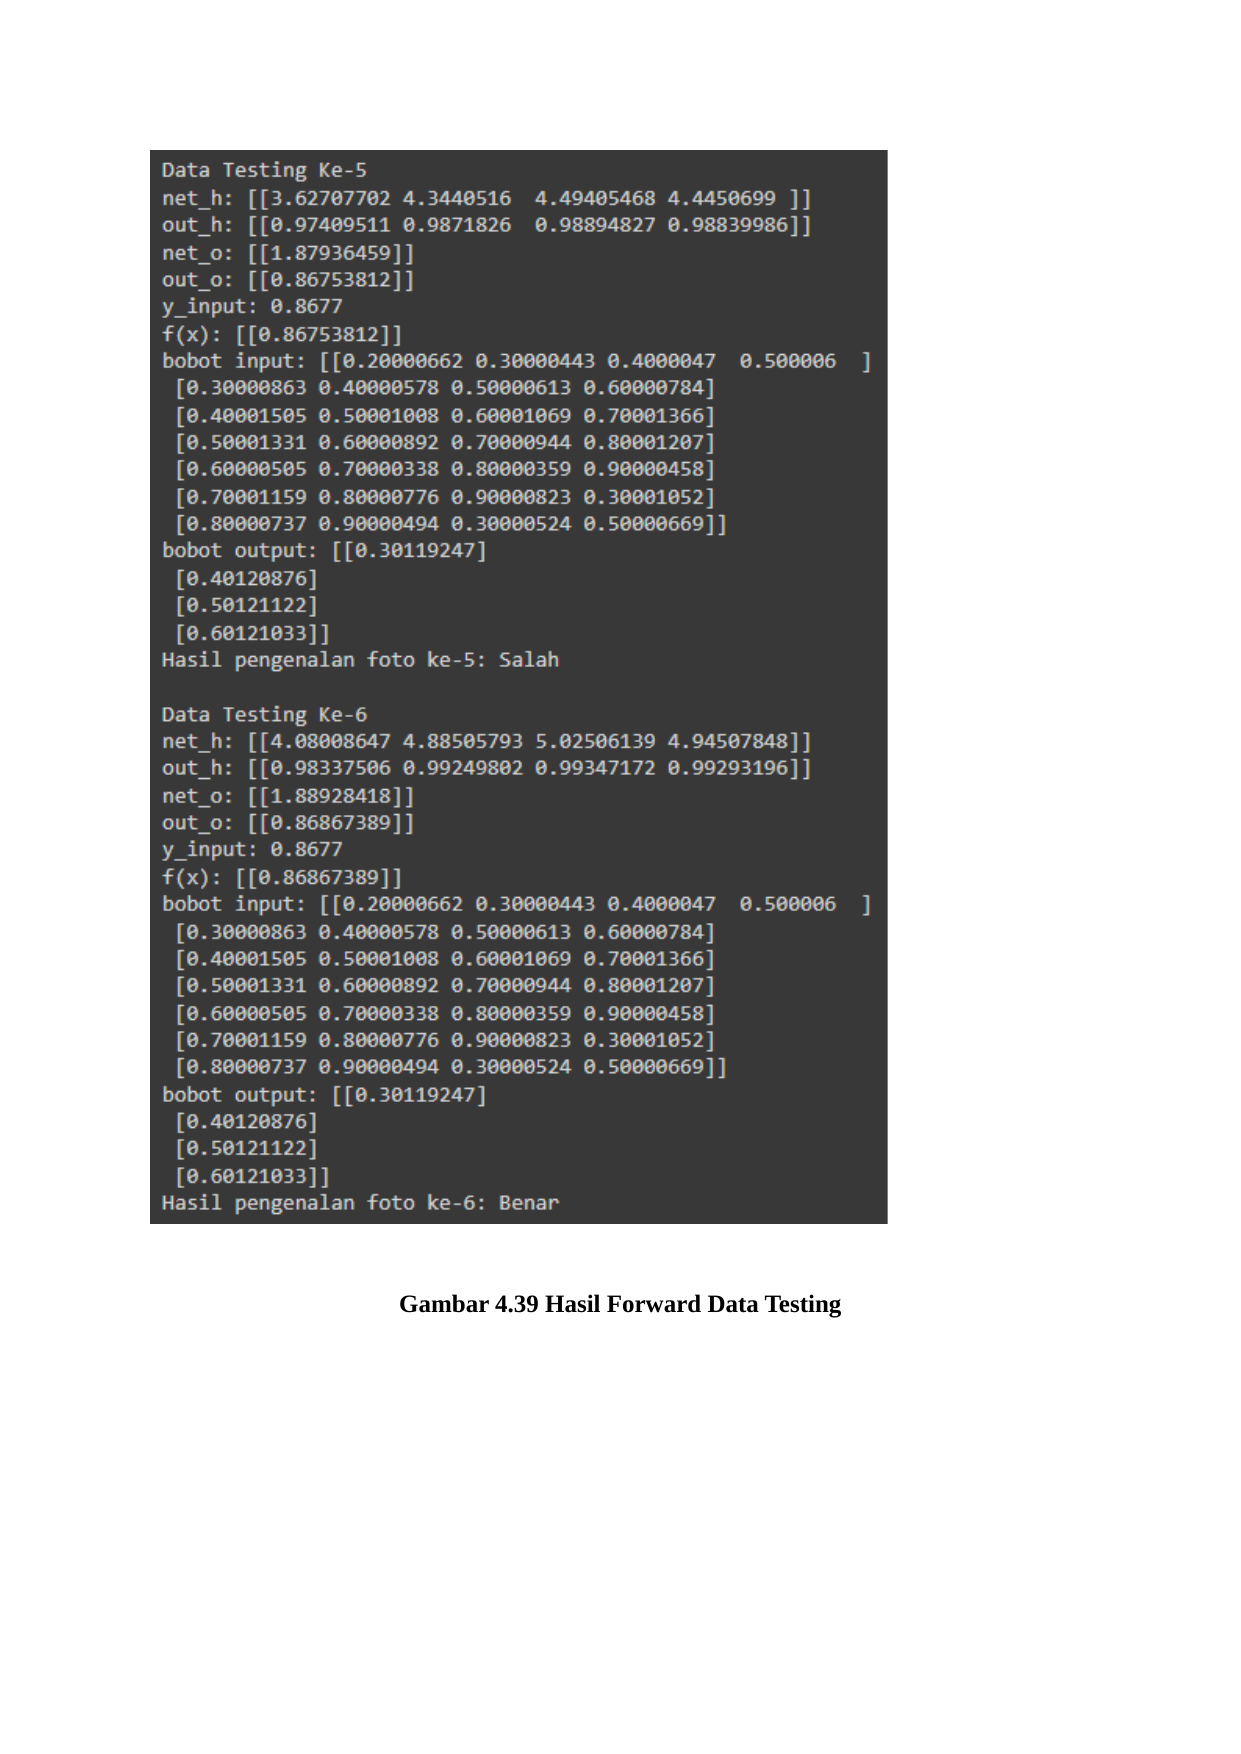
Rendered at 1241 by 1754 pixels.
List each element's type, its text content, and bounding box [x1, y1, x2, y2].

text Gambar 4.39 Hasil Forward Data Testing [150, 1289, 1090, 1318]
picture [150, 150, 888, 1224]
